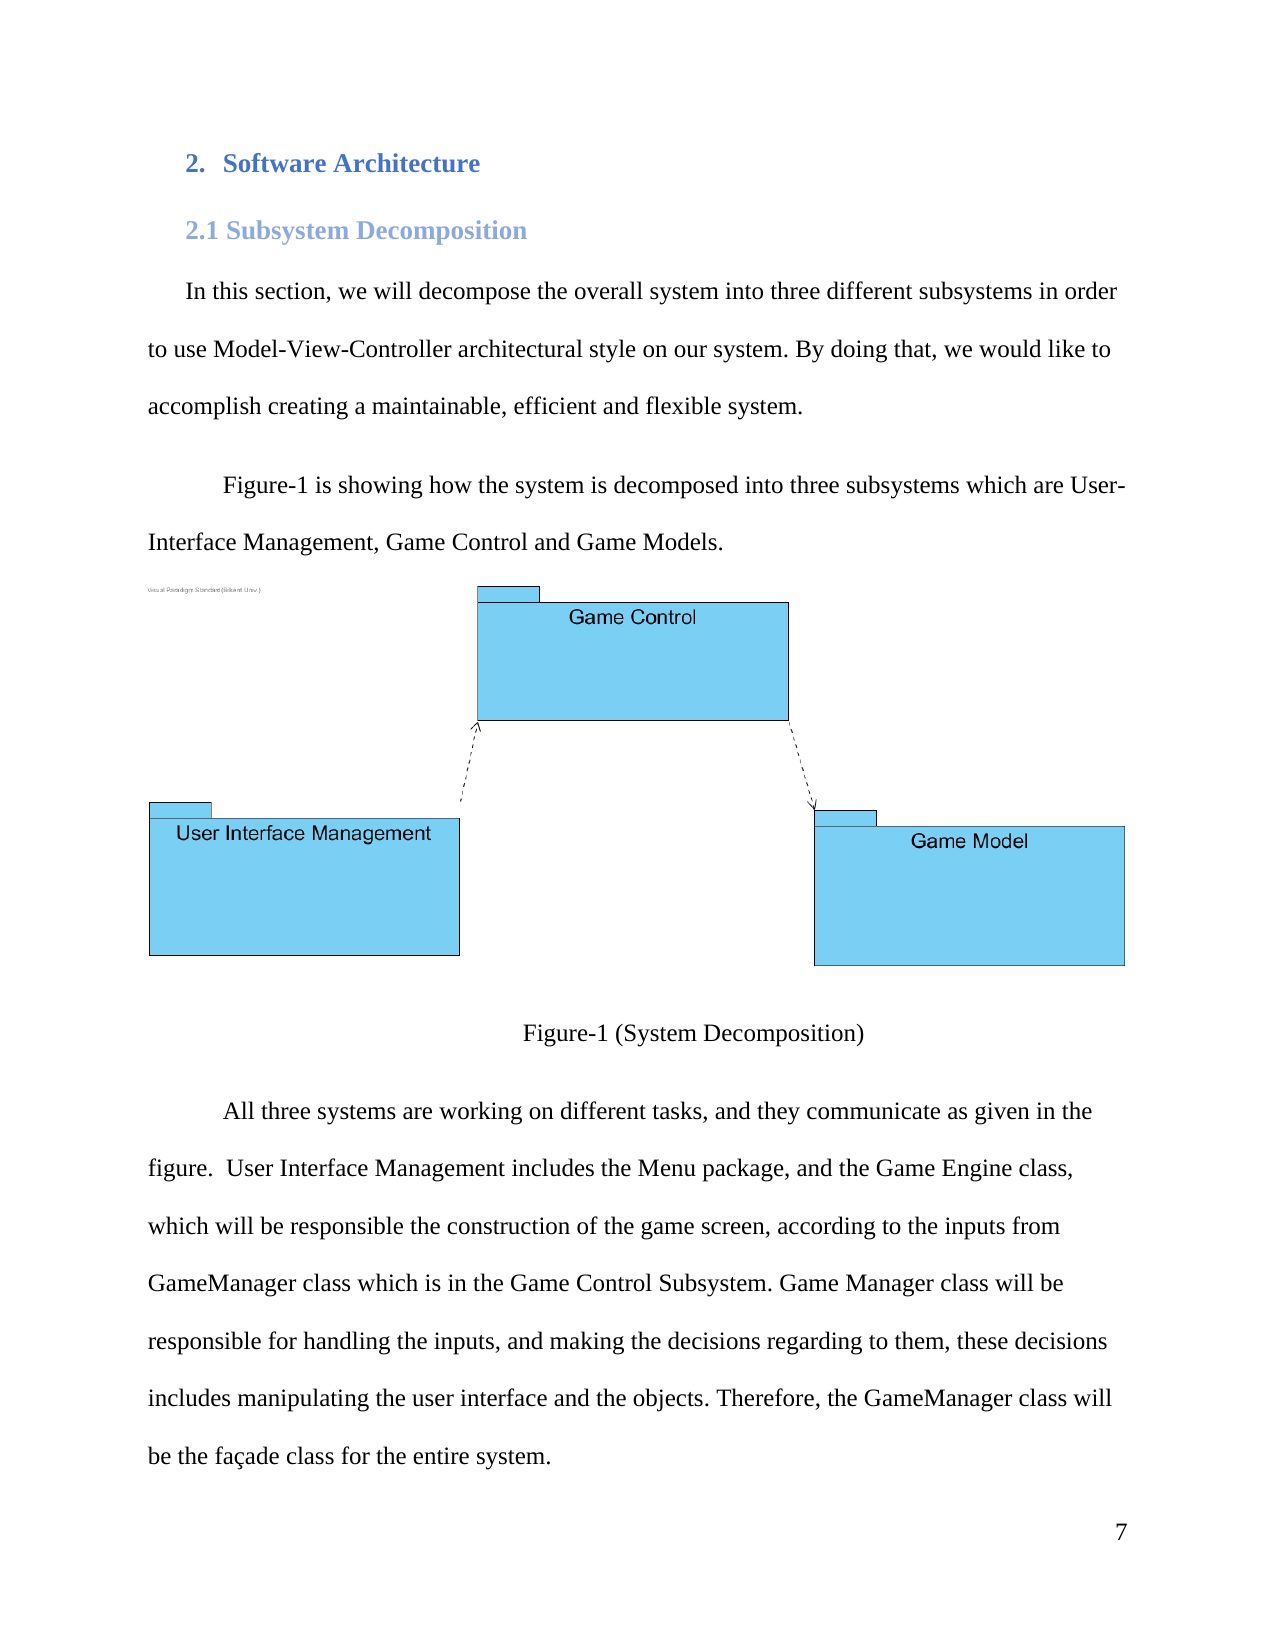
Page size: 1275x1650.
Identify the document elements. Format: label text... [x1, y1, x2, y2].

subtitle 2.1 Subsystem Decomposition [185, 214, 1127, 245]
text Figure-1 (System Decomposition) [148, 1018, 1127, 1046]
picture [147, 584, 1128, 969]
text Figure-1 is showing how the system is decomposed into three subsystems which are User-Interface Management, Game Control and Game Models. [148, 470, 1127, 584]
subtitle 2. Software Architecture [148, 148, 1127, 179]
text All three systems are working on different tasks, and they communicate as given in the figure. User Interface Management includes the Menu package, and the Game Engine class, which will be responsible the construction of the game screen, according to the inputs from GameManager class which is in the Game Control Subsystem. Game Manager class will be responsible for handling the inputs, and making the decisions regarding to them, these decisions includes manipulating the user interface and the objects. Therefore, the GameManager class will be the façade class for the entire system. [148, 1096, 1127, 1470]
text In this section, we will decompose the overall system into three different subsystems in order to use Model-View-Controller architectural style on our system. By doing that, we would like to accomplish creating a maintainable, efficient and flexible system. [148, 276, 1127, 420]
